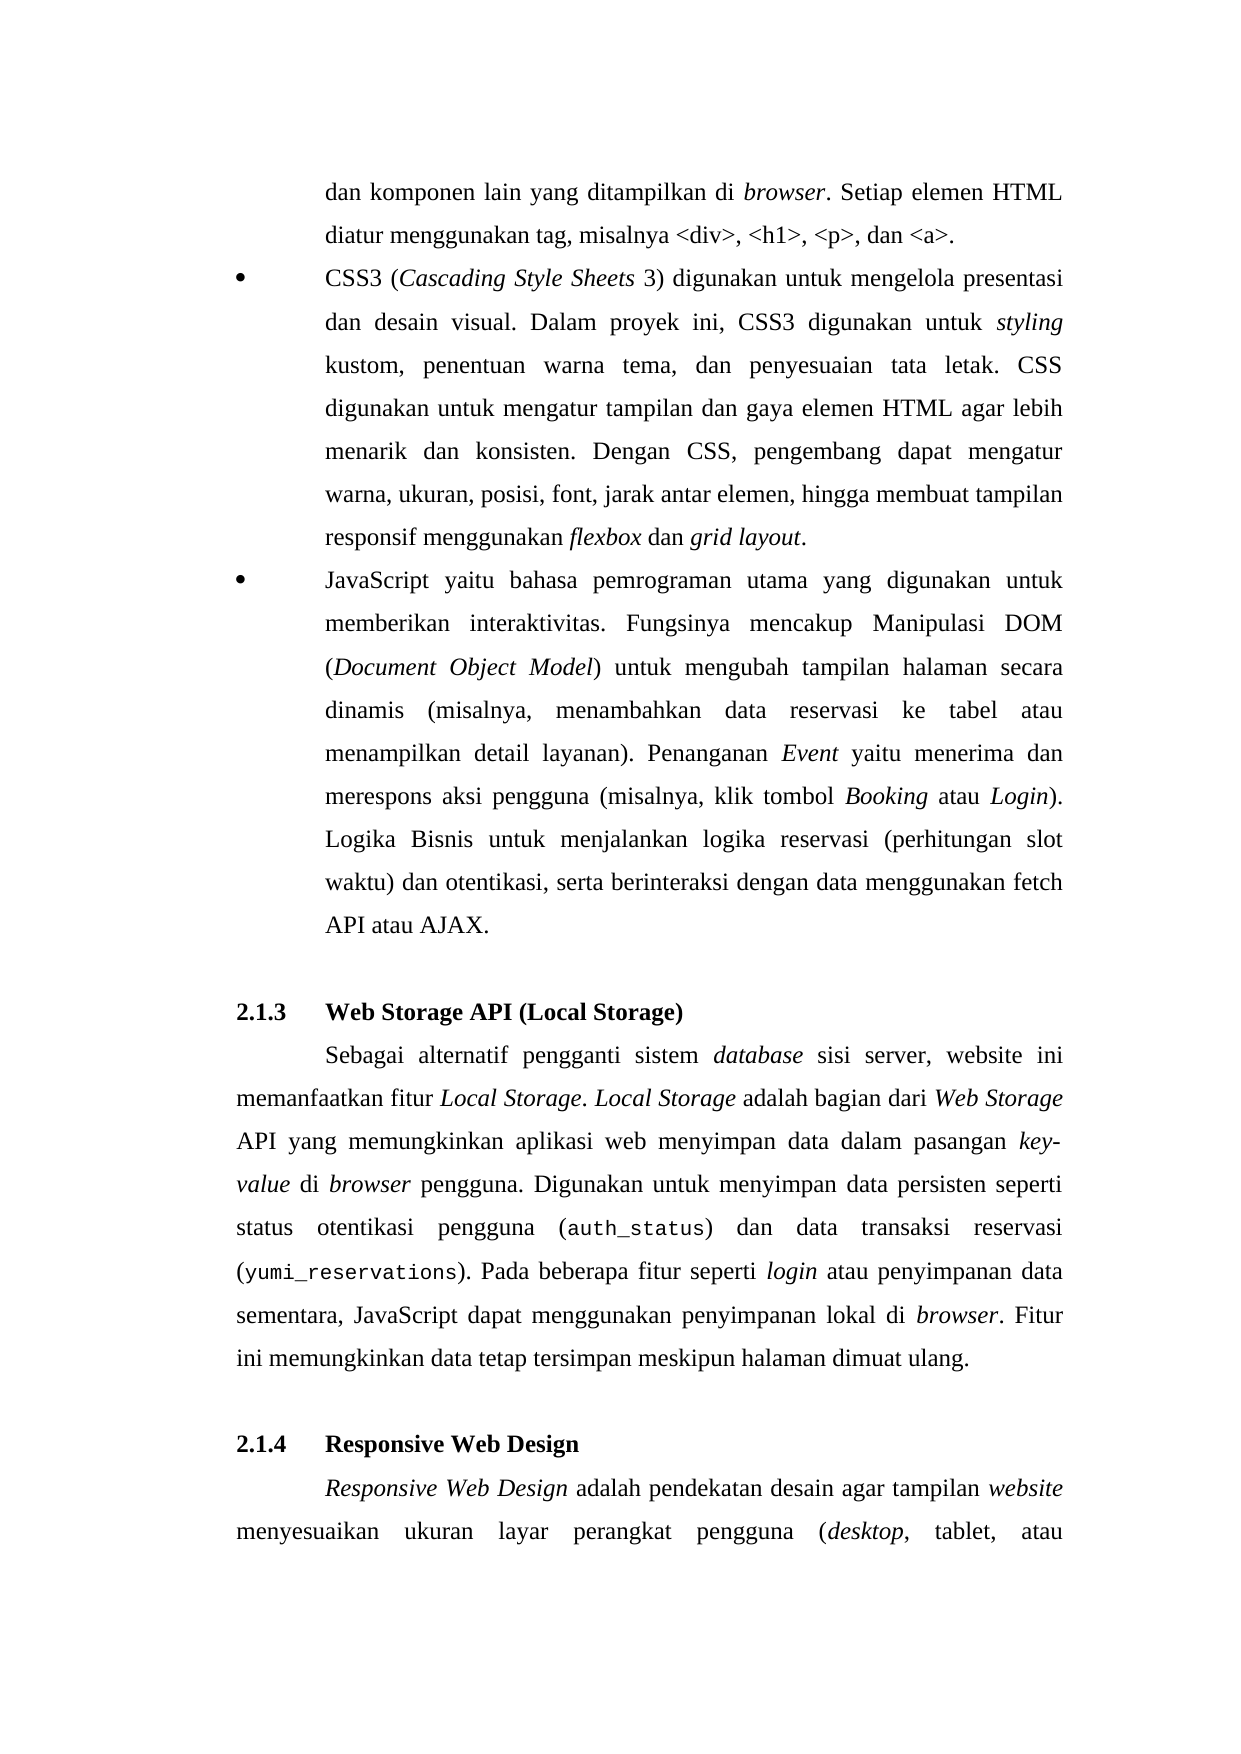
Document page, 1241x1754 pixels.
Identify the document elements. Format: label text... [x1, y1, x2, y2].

subtitle Web Storage API (Local Storage) [236, 997, 1063, 1025]
list CSS3 (Cascading Style Sheets 3) digunakan untuk mengelola presentasi dan desain visual. Dalam proyek ini, CSS3 digunakan untuk styling kustom, penentuan warna tema, dan penyesuaian tata letak. CSS digunakan untuk mengatur tampilan dan gaya elemen HTML agar lebih menarik dan konsisten. Dengan CSS, pengembang dapat mengatur warna, ukuran, posisi, font, jarak antar elemen, hingga membuat tampilan responsif menggunakan flexbox dan grid layout. [236, 263, 1063, 551]
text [236, 1473, 1063, 1544]
subtitle Responsive Web Design [236, 1429, 1063, 1458]
list JavaScript yaitu bahasa pemrograman utama yang digunakan untuk memberikan interaktivitas. Fungsinya mencakup Manipulasi DOM (Document Object Model) untuk mengubah tampilan halaman secara dinamis (misalnya, menambahkan data reservasi ke tabel atau menampilkan detail layanan). Penanganan Event yaitu menerima dan merespons aksi pengguna (misalnya, klik tombol Booking atau Login). Logika Bisnis untuk menjalankan logika reservasi (perhitungan slot waktu) dan otentikasi, serta berinteraksi dengan data menggunakan fetch API atau AJAX. [236, 565, 1063, 939]
text Sebagai alternatif pengganti sistem database sisi server, website ini memanfaatkan fitur Local Storage. Local Storage adalah bagian dari Web Storage API yang memungkinkan aplikasi web menyimpan data dalam pasangan key-value di browser pengguna. Digunakan untuk menyimpan data persisten seperti status otentikasi pengguna (auth_status) dan data transaksi reservasi (yumi_reservations). Pada beberapa fitur seperti login atau penyimpanan data sementara, JavaScript dapat menggunakan penyimpanan lokal di browser. Fitur ini memungkinkan data tetap tersimpan meskipun halaman dimuat ulang. [236, 1040, 1063, 1372]
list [236, 177, 1063, 249]
